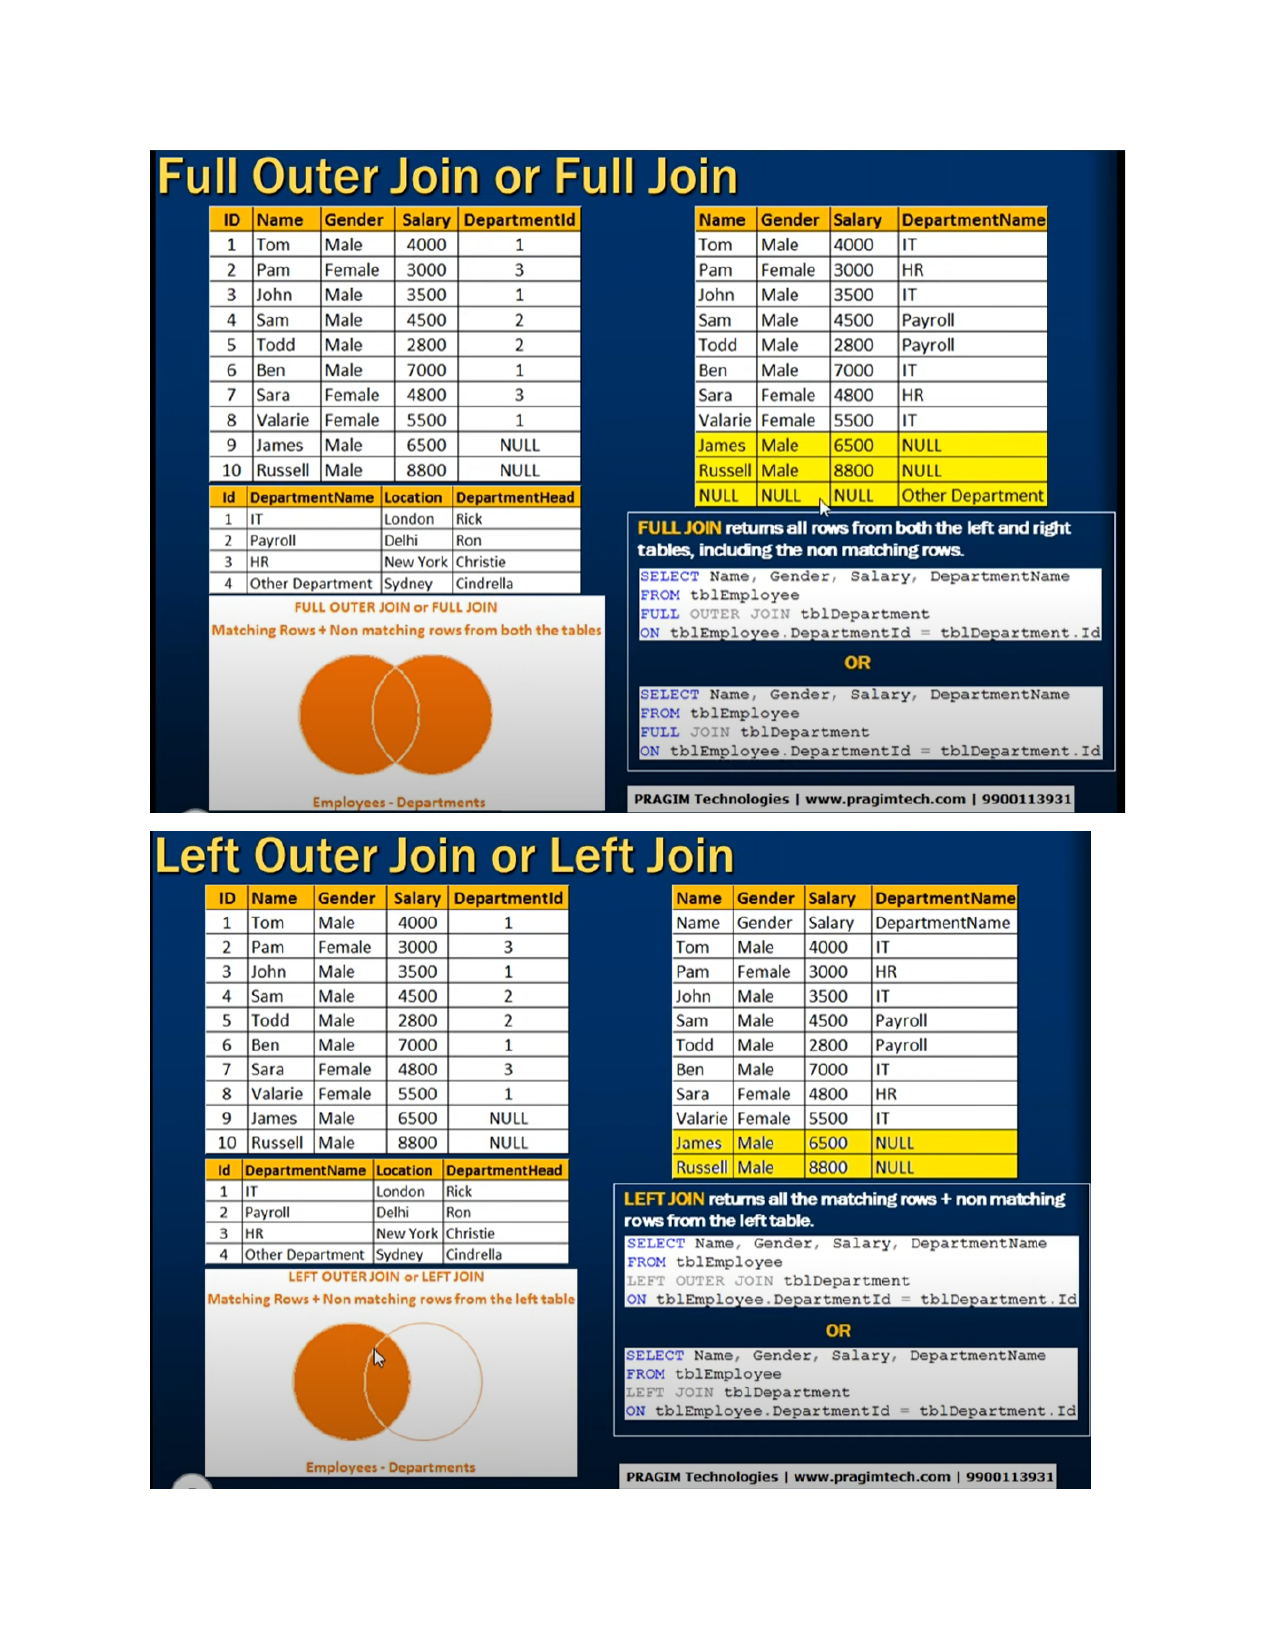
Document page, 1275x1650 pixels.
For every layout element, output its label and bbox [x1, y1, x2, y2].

picture [150, 150, 1125, 813]
picture [150, 831, 1091, 1489]
